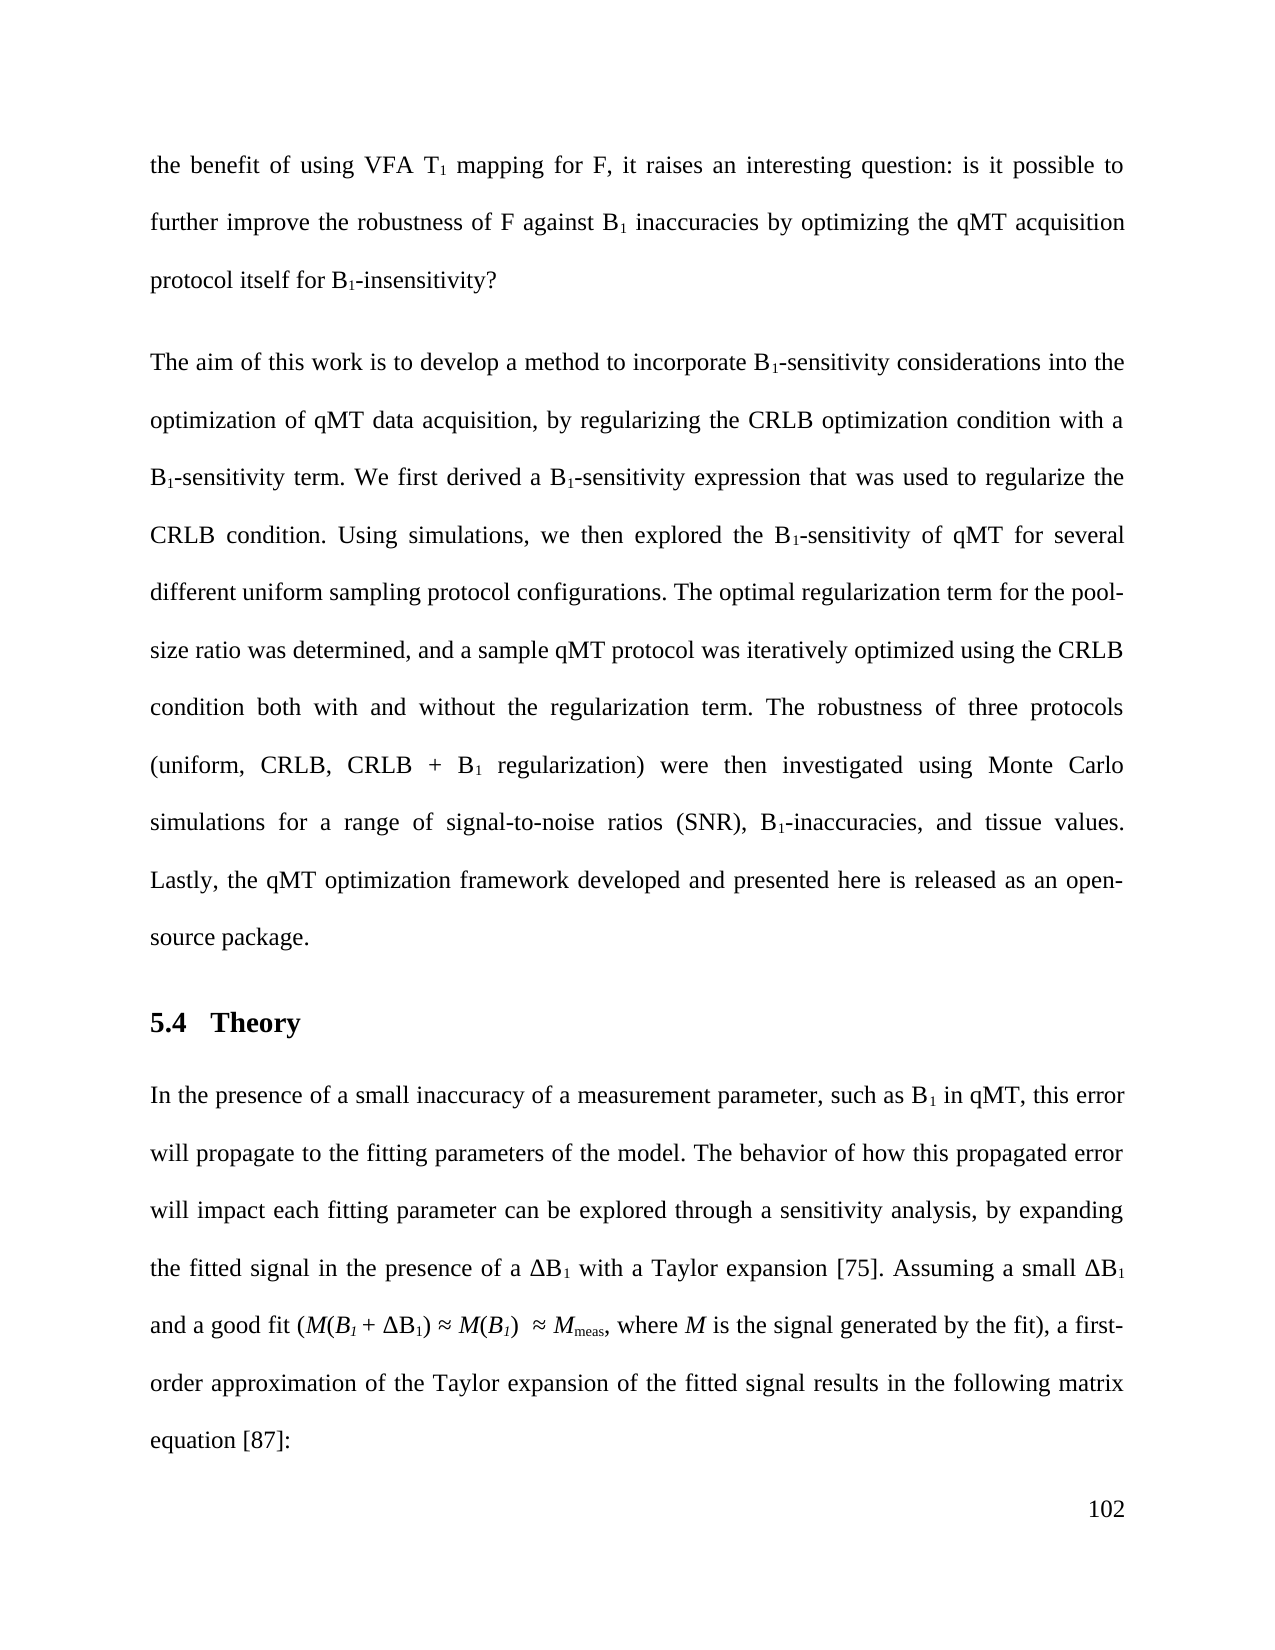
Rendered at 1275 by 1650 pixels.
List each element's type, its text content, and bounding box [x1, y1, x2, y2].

text In the presence of a small inaccuracy of a measurement parameter, such as B1 in qMT, this error will propagate to the fitting parameters of the model. The behavior of how this propagated error will impact each fitting parameter can be explored through a sensitivity analysis, by expanding the fitted signal in the presence of a ΔB1 with a Taylor expansion [75]. Assuming a small ΔB1 and a good fit (M(B1 + ΔB1) ≈ M(B1) ≈ Mmeas, where M is the signal generated by the fit), a first-order approximation of the Taylor expansion of the fitted signal results in the following matrix equation [87]: [150, 1080, 1125, 1454]
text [150, 150, 1125, 294]
text The aim of this work is to develop a method to incorporate B1-sensitivity considerations into the optimization of qMT data acquisition, by regularizing the CRLB optimization condition with a B1-sensitivity term. We first derived a B1-sensitivity expression that was used to regularize the CRLB condition. Using simulations, we then explored the B1-sensitivity of qMT for several different uniform sampling protocol configurations. The optimal regularization term for the pool-size ratio was determined, and a sample qMT protocol was iteratively optimized using the CRLB condition both with and without the regularization term. The robustness of three protocols (uniform, CRLB, CRLB + B1 regularization) were then investigated using Monte Carlo simulations for a range of signal-to-noise ratios (SNR), B1-inaccuracies, and tissue values. Lastly, the qMT optimization framework developed and presented here is released as an open-source package. [150, 347, 1125, 951]
subtitle Theory [150, 1005, 1125, 1038]
